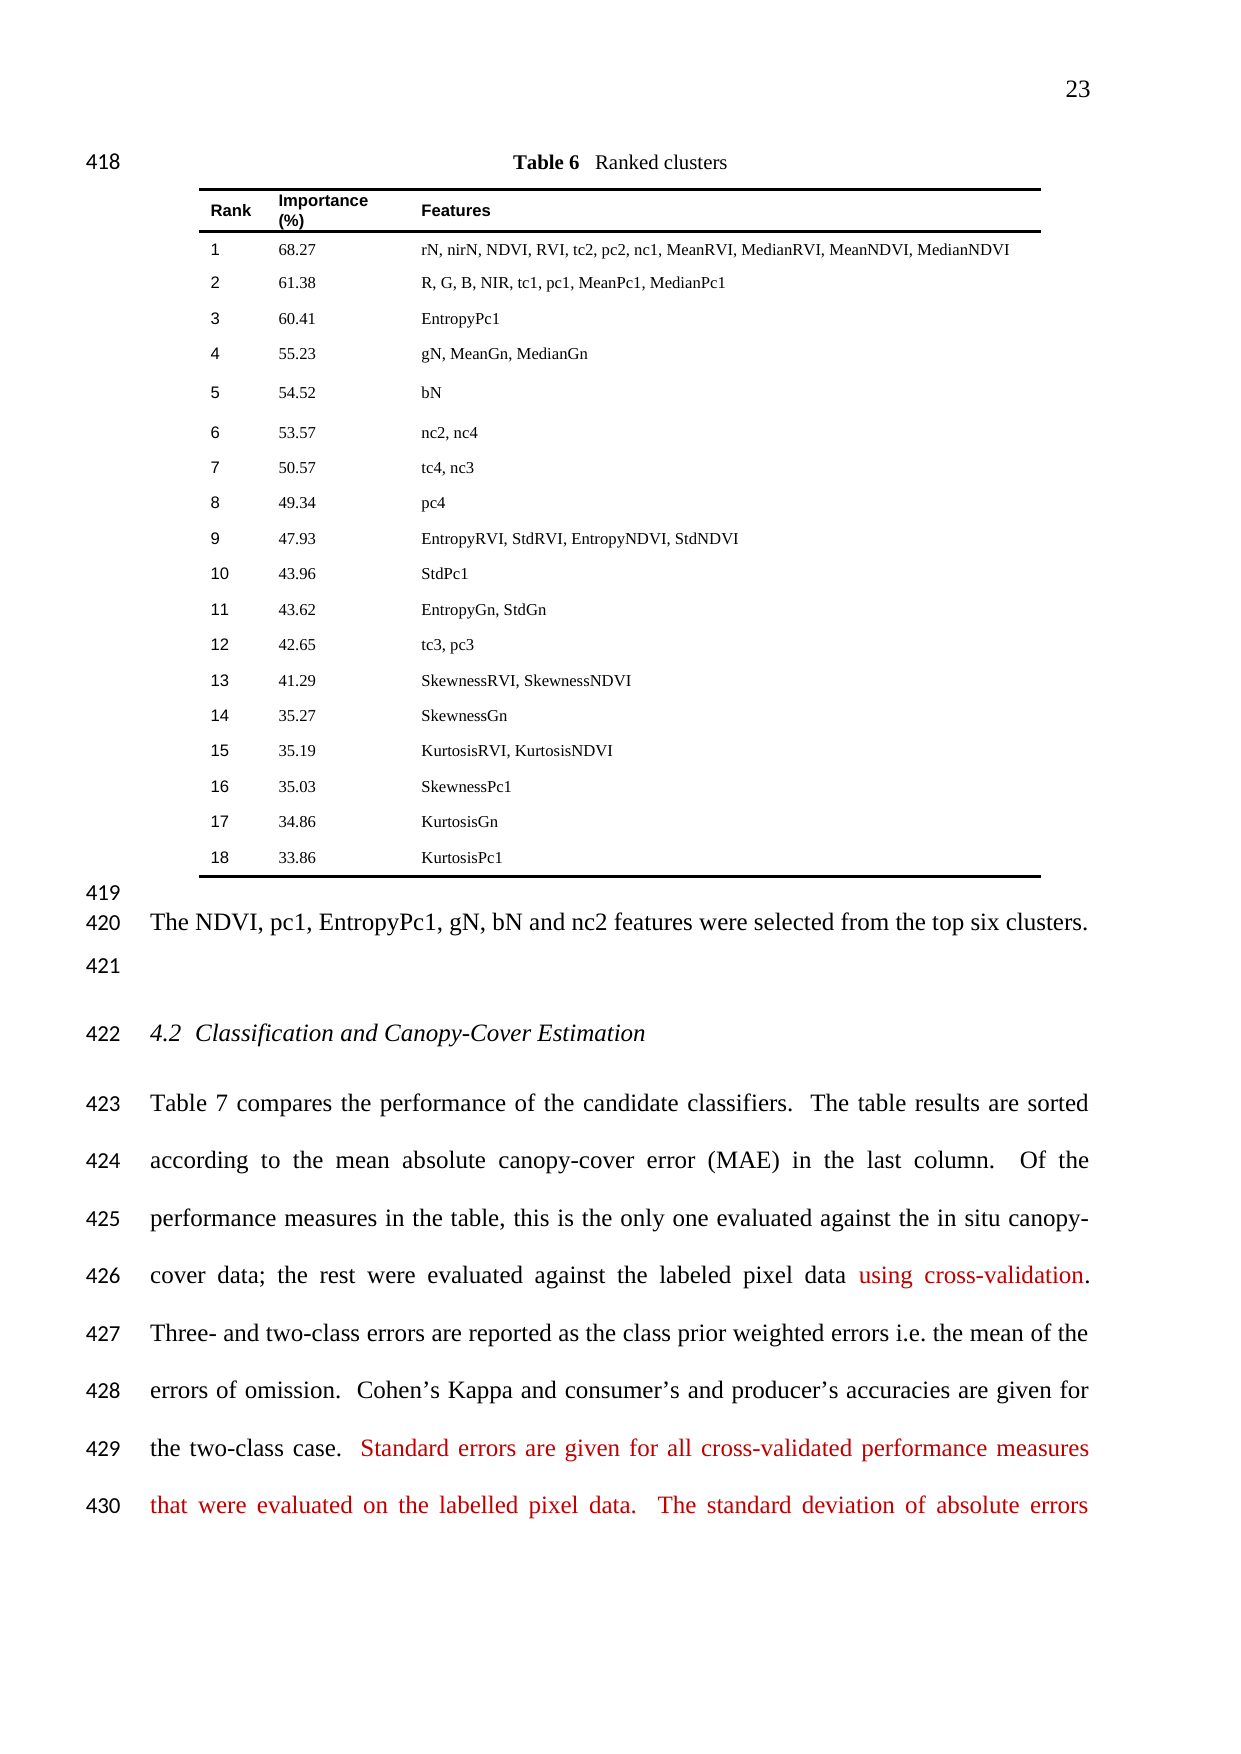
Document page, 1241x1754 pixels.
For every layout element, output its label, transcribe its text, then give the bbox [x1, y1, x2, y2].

table_cell StdPc1 [410, 556, 1041, 591]
table_cell nc2, nc4 [410, 414, 1041, 450]
table_header Rank [199, 191, 267, 229]
table_cell 17 [199, 804, 267, 839]
text Table 6 Ranked clusters [150, 150, 1090, 174]
table_cell EntropyGn, StdGn [410, 591, 1041, 627]
table_cell KurtosisGn [410, 804, 1041, 839]
table_cell 1 [199, 233, 267, 265]
table_cell 12 [199, 627, 267, 662]
table_header Importance (%) [267, 191, 410, 229]
table_cell 35.19 [267, 733, 410, 768]
table_cell 47.93 [267, 521, 410, 556]
table_cell pc4 [410, 485, 1041, 521]
table_cell 18 [199, 839, 267, 875]
table_cell 50.57 [267, 450, 410, 485]
table_cell tc3, pc3 [410, 627, 1041, 662]
table_cell SkewnessPc1 [410, 769, 1041, 804]
table_cell 2 [199, 265, 267, 300]
table_cell 8 [199, 485, 267, 521]
table_cell 34.86 [267, 804, 410, 839]
table_cell 49.34 [267, 485, 410, 521]
table_cell 35.27 [267, 698, 410, 733]
table_cell 10 [199, 556, 267, 591]
table_cell 53.57 [267, 414, 410, 450]
table_cell 13 [199, 662, 267, 698]
table_cell 14 [199, 698, 267, 733]
table_cell SkewnessGn [410, 698, 1041, 733]
table_cell 9 [199, 521, 267, 556]
table_cell 43.96 [267, 556, 410, 591]
table_cell rN, nirN, NDVI, RVI, tc2, pc2, nc1, MeanRVI, MedianRVI, MeanNDVI, MedianNDVI [410, 233, 1041, 265]
table_cell 42.65 [267, 627, 410, 662]
table_cell KurtosisRVI, KurtosisNDVI [410, 733, 1041, 768]
table_cell 43.62 [267, 591, 410, 627]
table_cell 61.38 [267, 265, 410, 300]
table_cell 15 [199, 733, 267, 768]
table_cell 6 [199, 414, 267, 450]
table_cell 35.03 [267, 769, 410, 804]
table_cell 16 [199, 769, 267, 804]
table_cell EntropyPc1 [410, 300, 1041, 336]
table_cell 60.41 [267, 300, 410, 336]
table_cell tc4, nc3 [410, 450, 1041, 485]
table_cell 68.27 [267, 233, 410, 265]
table_cell 41.29 [267, 662, 410, 698]
table_cell 11 [199, 591, 267, 627]
table_cell KurtosisPc1 [410, 839, 1041, 875]
table_cell 3 [199, 300, 267, 336]
table_cell EntropyRVI, StdRVI, EntropyNDVI, StdNDVI [410, 521, 1041, 556]
table_cell 54.52 [267, 371, 410, 414]
table_cell 4 [199, 336, 267, 371]
table_header Features [410, 191, 1041, 229]
table_cell 5 [199, 371, 267, 414]
table_cell SkewnessRVI, SkewnessNDVI [410, 662, 1041, 698]
table_cell 7 [199, 450, 267, 485]
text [150, 1088, 1090, 1519]
table_cell R, G, B, NIR, tc1, pc1, MeanPc1, MedianPc1 [410, 265, 1041, 300]
table_cell 33.86 [267, 839, 410, 875]
text The NDVI, pc1, EntropyPc1, gN, bN and nc2 features were selected from the top six clusters. [150, 907, 1090, 935]
table_cell gN, MeanGn, MedianGn [410, 336, 1041, 371]
table_cell 55.23 [267, 336, 410, 371]
subtitle Classification and Canopy-Cover Estimation [150, 1018, 1090, 1047]
table_cell bN [410, 371, 1041, 414]
